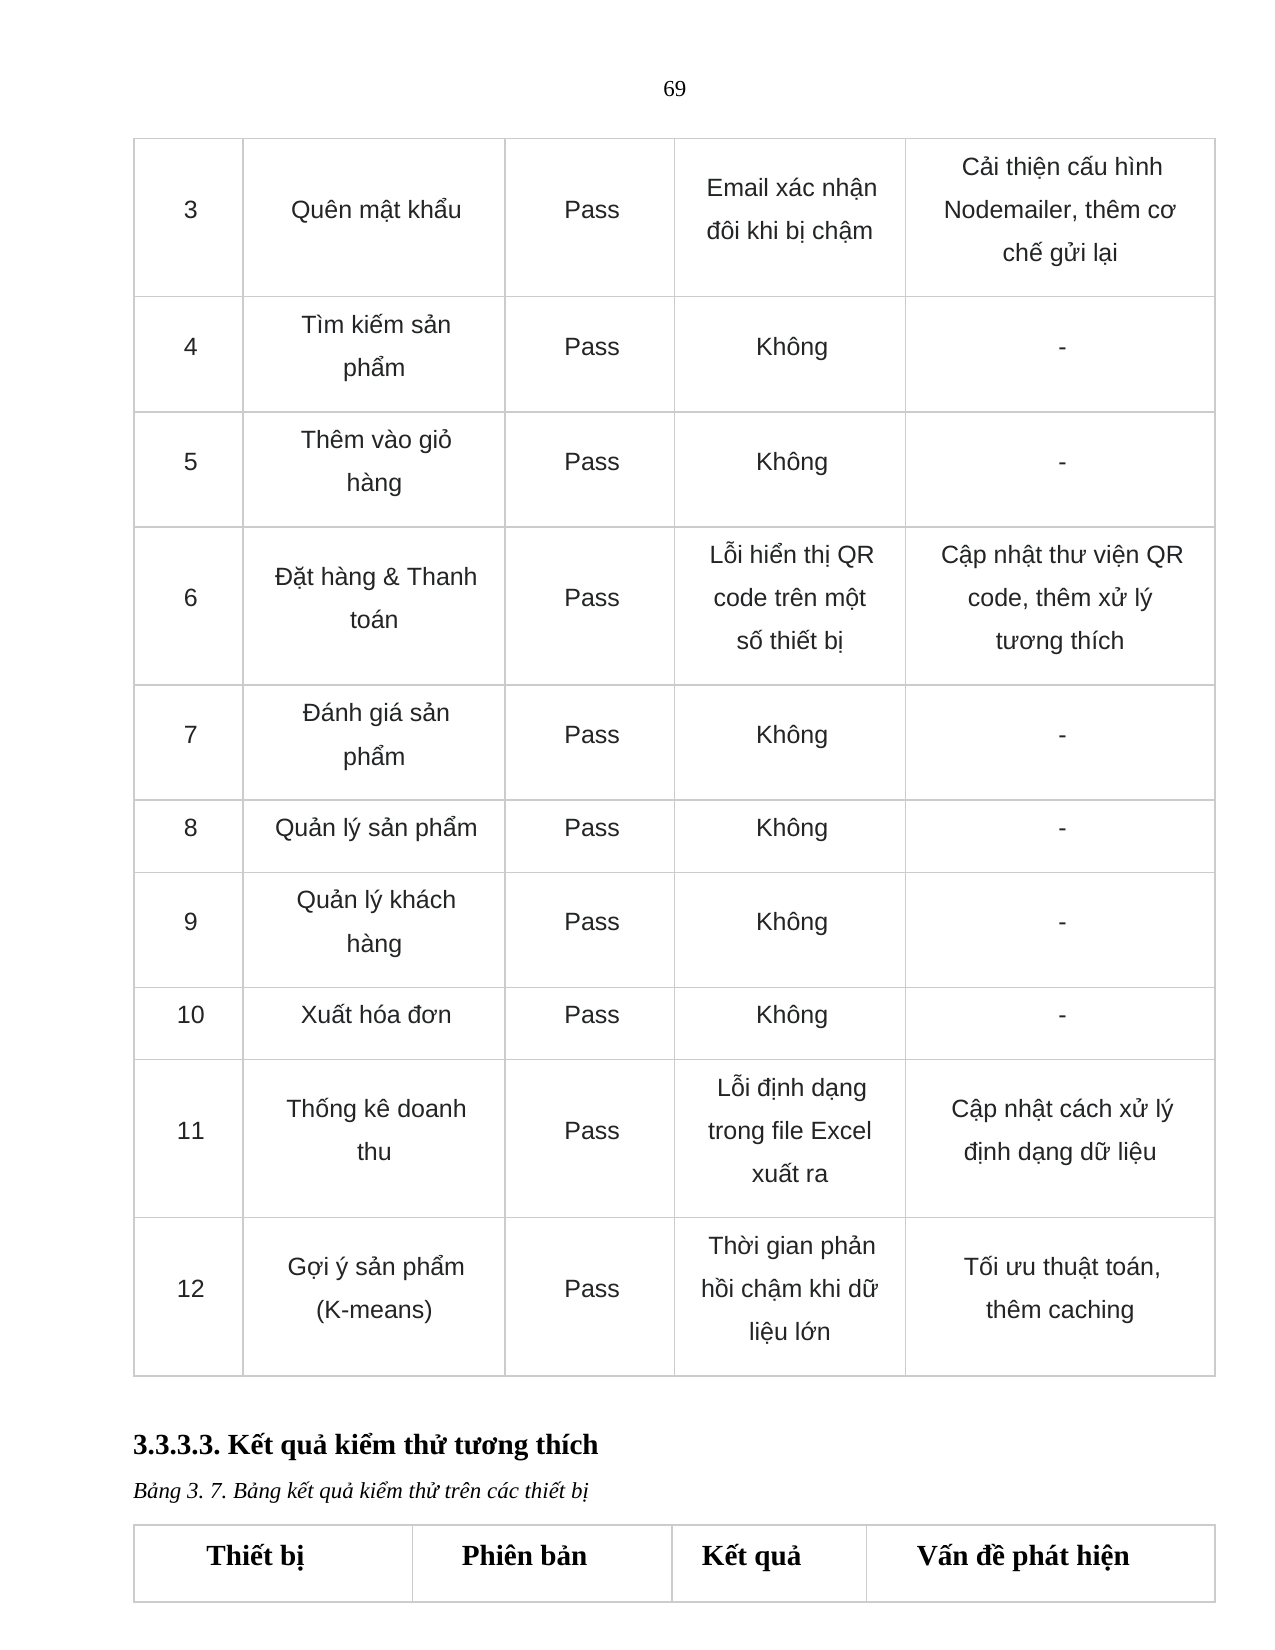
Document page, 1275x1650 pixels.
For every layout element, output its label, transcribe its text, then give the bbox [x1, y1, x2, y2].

table_cell Pass [506, 1218, 674, 1375]
table_cell Không [675, 988, 905, 1058]
table_cell Pass [506, 1060, 674, 1217]
table_cell Không [675, 413, 905, 526]
table_cell Lỗi hiển thị QR code trên một số thiết bị [675, 528, 905, 684]
table_cell Cập nhật cách xử lý định dạng dữ liệu [906, 1060, 1214, 1217]
table_cell 3 [135, 139, 242, 296]
table_cell Cập nhật thư viện QR code, thêm xử lý tương thích [906, 528, 1214, 684]
table_cell - [906, 873, 1214, 986]
table_cell Pass [506, 413, 674, 526]
table_cell Thêm vào giỏ hàng [244, 413, 504, 526]
table_cell 5 [135, 413, 242, 526]
table_cell 7 [135, 686, 242, 799]
table_cell Email xác nhận đôi khi bị chậm [675, 139, 905, 296]
table_cell - [906, 801, 1214, 871]
table_header Thiết bị [135, 1526, 412, 1601]
table_cell 11 [135, 1060, 242, 1217]
table_header Vấn đề phát hiện [867, 1526, 1214, 1601]
table_cell - [906, 988, 1214, 1058]
table_cell Quên mật khẩu [244, 139, 504, 296]
table_header Kết quả [673, 1526, 866, 1601]
table_cell Tối ưu thuật toán, thêm caching [906, 1218, 1214, 1375]
table_cell Pass [506, 988, 674, 1058]
table_header Phiên bản Android [413, 1526, 671, 1601]
table_cell Quản lý khách hàng [244, 873, 504, 986]
table_cell Tìm kiếm sản phẩm [244, 297, 504, 411]
table_cell Pass [506, 139, 674, 296]
table_cell Pass [506, 686, 674, 799]
text 3.3.3.3. Kết quả kiểm thử tương thích [133, 1427, 1216, 1460]
table_cell Gợi ý sản phẩm (K-means) [244, 1218, 504, 1375]
table_cell 12 [135, 1218, 242, 1375]
table_cell Xuất hóa đơn [244, 988, 504, 1058]
table_cell 6 [135, 528, 242, 684]
table_cell Pass [506, 297, 674, 411]
table_cell Không [675, 297, 905, 411]
table_cell 10 [135, 988, 242, 1058]
table_cell Đánh giá sản phẩm [244, 686, 504, 799]
table_cell Không [675, 801, 905, 871]
table_cell - [906, 686, 1214, 799]
table_cell Cải thiện cấu hình Nodemailer, thêm cơ chế gửi lại [906, 139, 1214, 296]
table_cell Pass [506, 528, 674, 684]
table_cell Không [675, 873, 905, 986]
table_cell 8 [135, 801, 242, 871]
table_cell Đặt hàng & Thanh toán [244, 528, 504, 684]
text Bảng 3. 7. Bảng kết quả kiểm thử trên các thiết bị [133, 1477, 1216, 1503]
table_cell 4 [135, 297, 242, 411]
table_cell Quản lý sản phẩm [244, 801, 504, 871]
table_cell 9 [135, 873, 242, 986]
table_cell Thời gian phản hồi chậm khi dữ liệu lớn [675, 1218, 905, 1375]
table_cell Lỗi định dạng trong file Excel xuất ra [675, 1060, 905, 1217]
table_cell Pass [506, 873, 674, 986]
table_cell - [906, 297, 1214, 411]
table_cell - [906, 413, 1214, 526]
table_cell Thống kê doanh thu [244, 1060, 504, 1217]
table_cell Không [675, 686, 905, 799]
table_cell Pass [506, 801, 674, 871]
